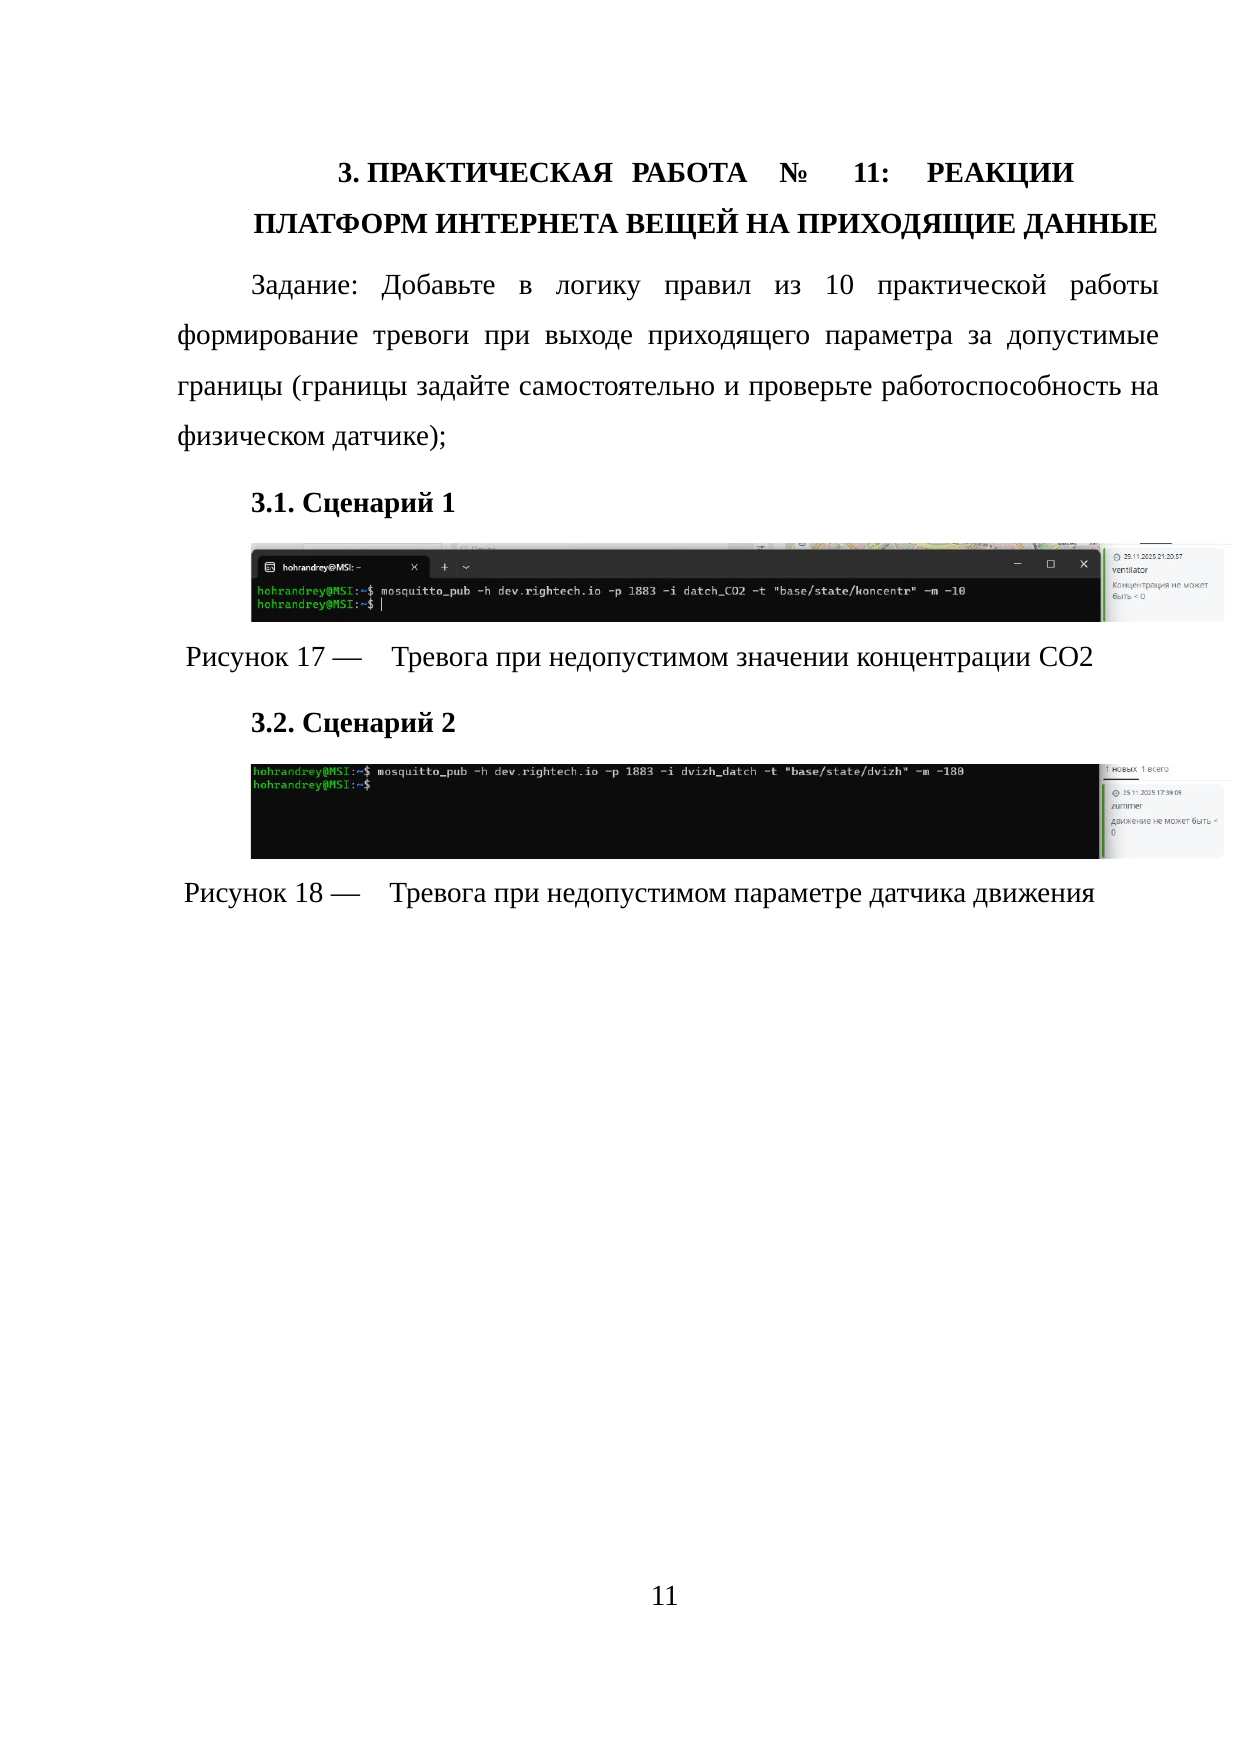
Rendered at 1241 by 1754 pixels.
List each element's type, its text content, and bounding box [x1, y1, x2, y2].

subtitle Сценарий 1 [251, 485, 1160, 518]
subtitle Сценарий 2 [251, 706, 1160, 739]
picture [250, 543, 1234, 622]
text Задание: Добавьте в логику правил из 10 практической работы формирование тревоги при выходе приходящего параметра за допустимые границы (границы задайте самостоятельно и проверьте работоспособность на физическом датчике); [177, 267, 1160, 452]
text Тревога при недопустимом параметре датчика движения [149, 875, 1160, 909]
picture [250, 764, 1234, 859]
text Тревога при недопустимом значении концентрации CO2 [149, 639, 1160, 672]
subtitle Практическая работа № 11: РЕАКЦИИ ПЛАТФОРМ ИНТЕРНЕТА ВЕЩЕЙ НА ПРИХОДЯЩИЕ ДАННЫЕ [252, 155, 1160, 239]
